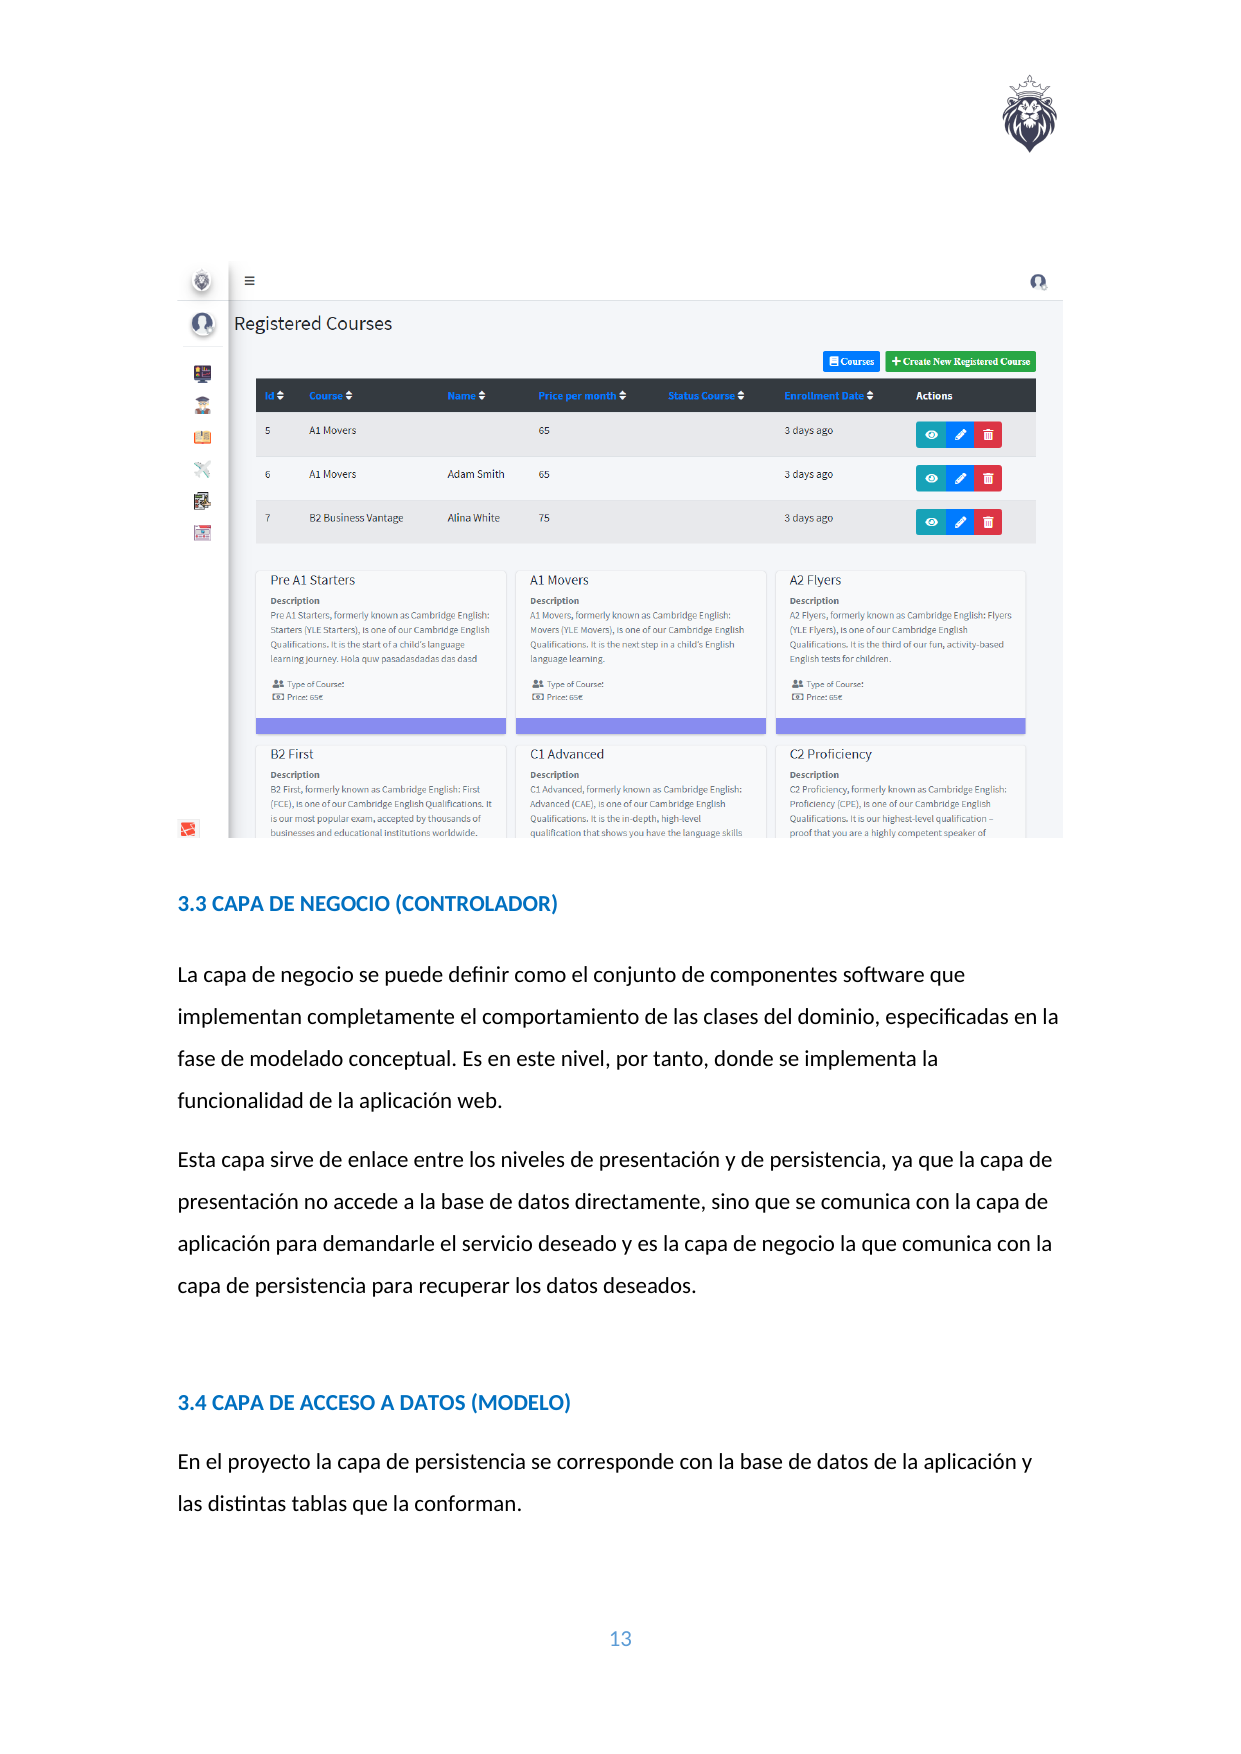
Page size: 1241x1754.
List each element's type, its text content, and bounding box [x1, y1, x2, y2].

text 3.4 CAPA DE ACCESO A DATOS (MODELO) [177, 1388, 1063, 1416]
text La capa de negocio se puede definir como el conjunto de componentes software que implementan completamente el comportamiento de las clases del dominio, especificadas en la fase de modelado conceptual. Es en este nivel, por tanto, donde se implementa la funcionalidad de la aplicación web. [177, 961, 1063, 1114]
text En el proyecto la capa de persistencia se corresponde con la base de datos de la aplicación y las distintas tablas que la conforman. [177, 1447, 1063, 1517]
picture [177, 261, 1063, 838]
text Esta capa sirve de enlace entre los niveles de presentación y de persistencia, ya que la capa de presentación no accede a la base de datos directamente, sino que se comunica con la capa de aplicación para demandarle el servicio deseado y es la capa de negocio la que comunica con la capa de persistencia para recuperar los datos deseados. [177, 1145, 1063, 1299]
picture [994, 73, 1064, 155]
text 3.3 CAPA DE NEGOCIO (CONTROLADOR) [177, 889, 1063, 917]
